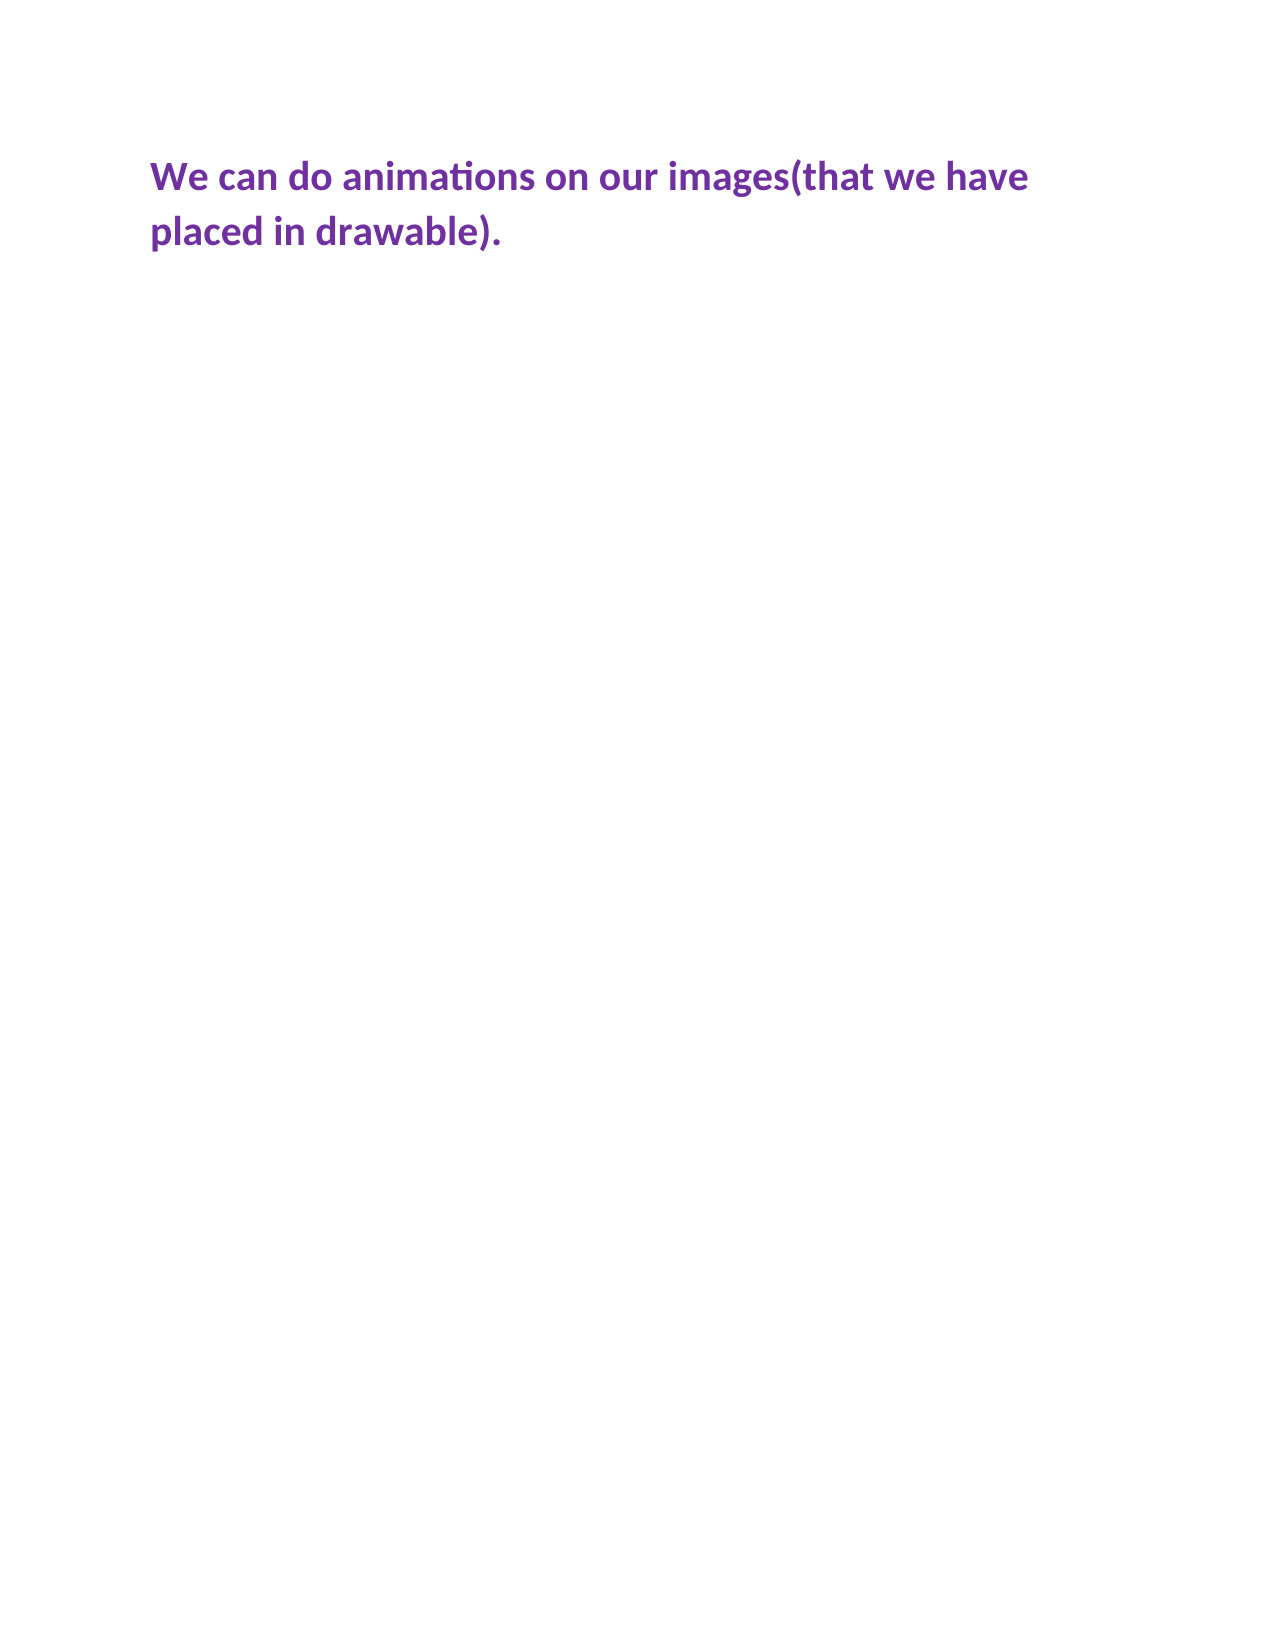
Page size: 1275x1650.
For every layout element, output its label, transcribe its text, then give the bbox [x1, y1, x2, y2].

text We can do animations on our images(that we have placed in drawable). [150, 150, 1125, 256]
